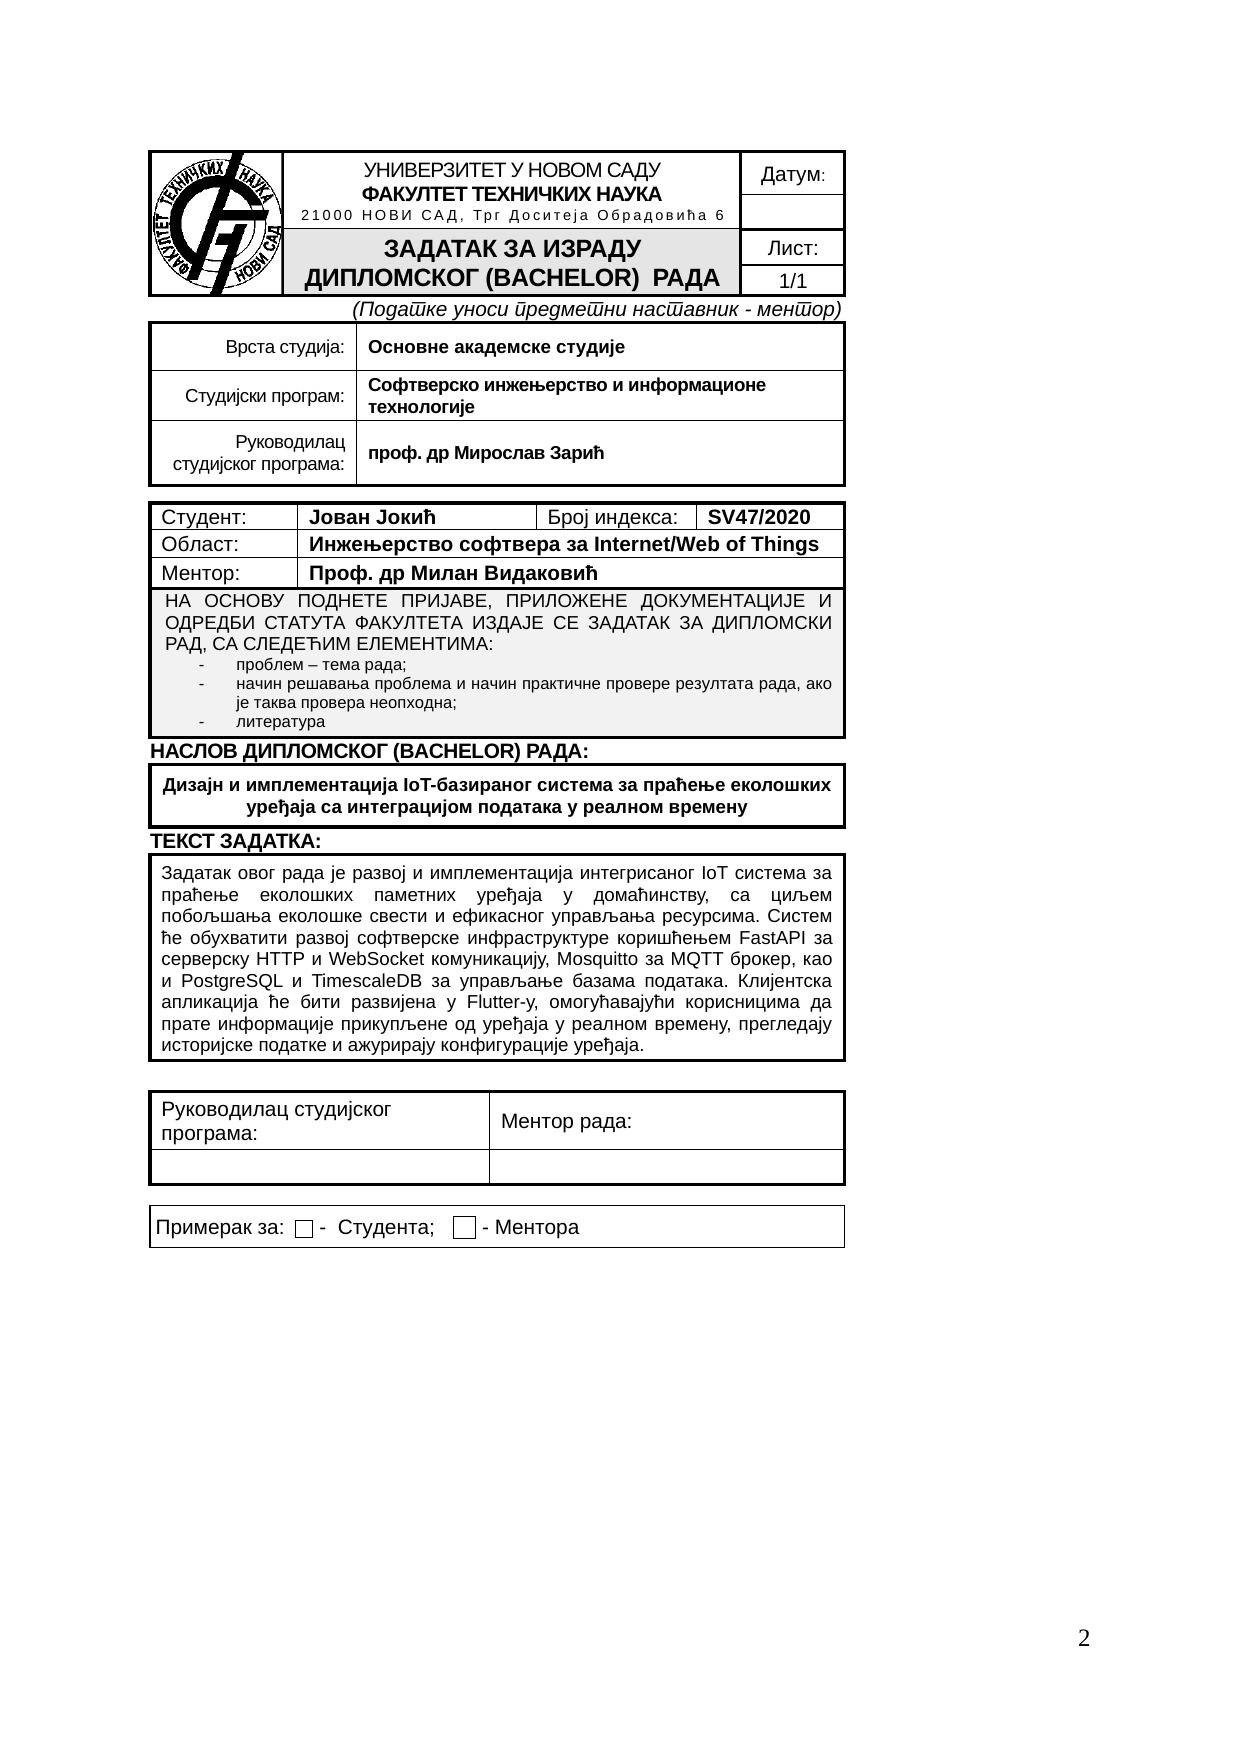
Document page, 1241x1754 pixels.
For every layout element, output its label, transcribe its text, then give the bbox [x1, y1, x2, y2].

table_cell Лист: [742, 231, 843, 264]
table_cell 1/1 [742, 266, 843, 294]
table_header Задатак овог рада је развој и имплементација интегрисаног IoT система за праћење еколошких паметних уређаја у домаћинству, са циљем побољшања еколошке свести и ефикасног управљања ресурсима. Систем ће обухватити развој софтверске инфраструктуре коришћењем FastAPI за серверску HTTP и WebSocket комуникацију, Mosquitto за MQTT брокер, као и PostgreSQL и TimescaleDB за управљање базама података. Клијентска апликација ће бити развијена у Flutter-у, омогућавајући корисницима да прате информације прикупљене од уређаја у реалном времену, прегледају историјске податке и ажурирају конфигурације уређаја. [152, 856, 843, 1059]
table_cell Софтверско инжењерство и информационе технологије [357, 371, 843, 419]
table_cell [152, 1150, 489, 1183]
table_header Студент: [152, 505, 297, 529]
table_cell Руководилац студијског програма: [152, 421, 356, 484]
table_header SV47/2020 [697, 505, 843, 529]
table_cell НА ОСНОВУ ПОДНЕТЕ ПРИЈАВЕ, ПРИЛОЖЕНЕ ДОКУМЕНТАЦИЈЕ И ОДРЕДБИ СТАТУТА ФАКУЛТЕТА ИЗДАЈЕ СЕ ЗАДАТАК ЗА ДИПЛОМСКИ РАД, СА СЛЕДЕЋИМ ЕЛЕМЕНТИМА: проблем – тема рада; начин решавања проблема и начин практичне провере резултата рада, ако је таква провера неопходна; литература [152, 590, 843, 736]
table_header Број индекса: [537, 505, 696, 529]
text ТЕКСТ ЗАДАТКА: [150, 828, 1090, 852]
table_header УНИВЕРЗИТЕТ У НОВОМ САДУ ФАКУЛТЕТ ТЕХНИЧКИХ НАУКА 21000 НОВИ САД, Трг Доситеја Обрадовића 6 [284, 153, 739, 228]
table_cell Студијски програм: [152, 371, 356, 419]
table_cell Проф. др Милан Видаковић [298, 558, 843, 587]
table_header Дизајн и имплементација IoT-базираног система за праћење еколошких уређаја са интеграцијом података у реалном времену [152, 766, 843, 825]
table_header Примерак за: - Студента; - Ментора [151, 1206, 844, 1247]
table_cell Област: [152, 530, 297, 557]
table_header Ментор рада: [490, 1093, 843, 1149]
table_cell [490, 1150, 843, 1183]
table_header Датум: [742, 153, 843, 194]
table_header Јован Јокић [298, 505, 536, 529]
table_cell ЗАДАТАК ЗА ИЗРАДУ ДИПЛОМСКОГ (BACHELOR) РАДА [284, 229, 739, 294]
table_cell [742, 195, 843, 228]
table_header Основне академске студије [357, 324, 843, 370]
table_header Руководилац студијског програма: [152, 1093, 489, 1149]
text (Податке уноси предметни наставник - ментор) [150, 297, 844, 321]
text НАСЛОВ ДИПЛОМСКОГ (BACHELOR) РАДА: [150, 739, 1090, 763]
table_cell проф. др Мирослав Зарић [357, 421, 843, 484]
picture [153, 153, 282, 294]
table_header Врста студија: [152, 324, 356, 370]
table_cell Ментор: [152, 558, 297, 587]
table_cell Инжењерство софтвера за Internet/Web of Things [298, 530, 843, 557]
